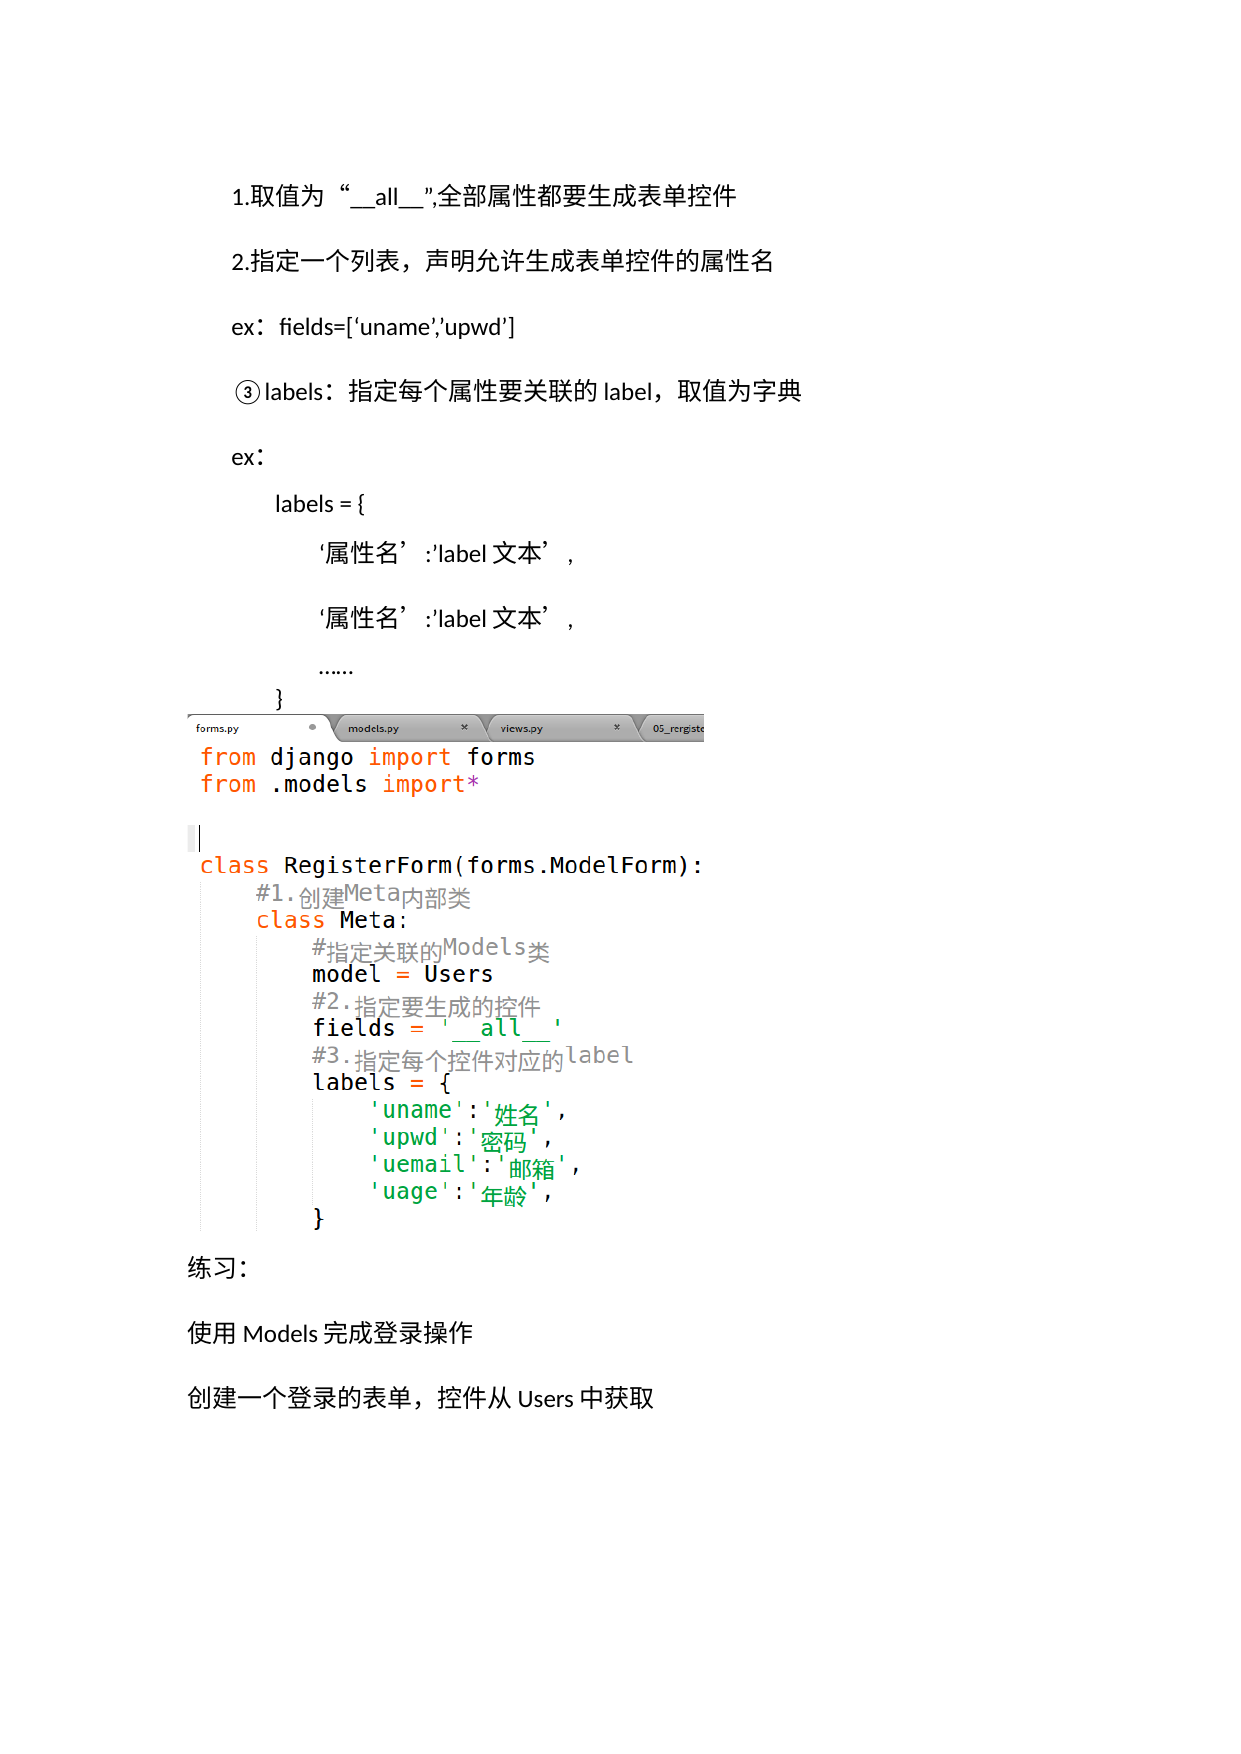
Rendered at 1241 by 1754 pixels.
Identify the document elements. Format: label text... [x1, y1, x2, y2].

picture [187, 714, 704, 1234]
text ③labels：指定每个属性要关联的label，取值为字典 [231, 357, 1053, 422]
text 使用Models完成登录操作 [187, 1299, 1053, 1364]
text ‘属性名’:’label文本’, [319, 519, 1053, 584]
text 练习： [187, 1234, 1053, 1299]
text …… [319, 649, 1053, 682]
text ‘属性名’:’label文本’, [319, 584, 1053, 649]
text ex：fields=[‘uname’,’upwd’] [231, 292, 1053, 357]
text 2.指定一个列表，声明允许生成表单控件的属性名 [231, 227, 1053, 292]
text ex： [231, 422, 1053, 487]
text } [275, 682, 1053, 714]
text 1.取值为“__all__”,全部属性都要生成表单控件 [231, 162, 1053, 227]
text labels = { [275, 487, 1053, 519]
text 创建一个登录的表单，控件从Users中获取 [187, 1364, 1053, 1429]
